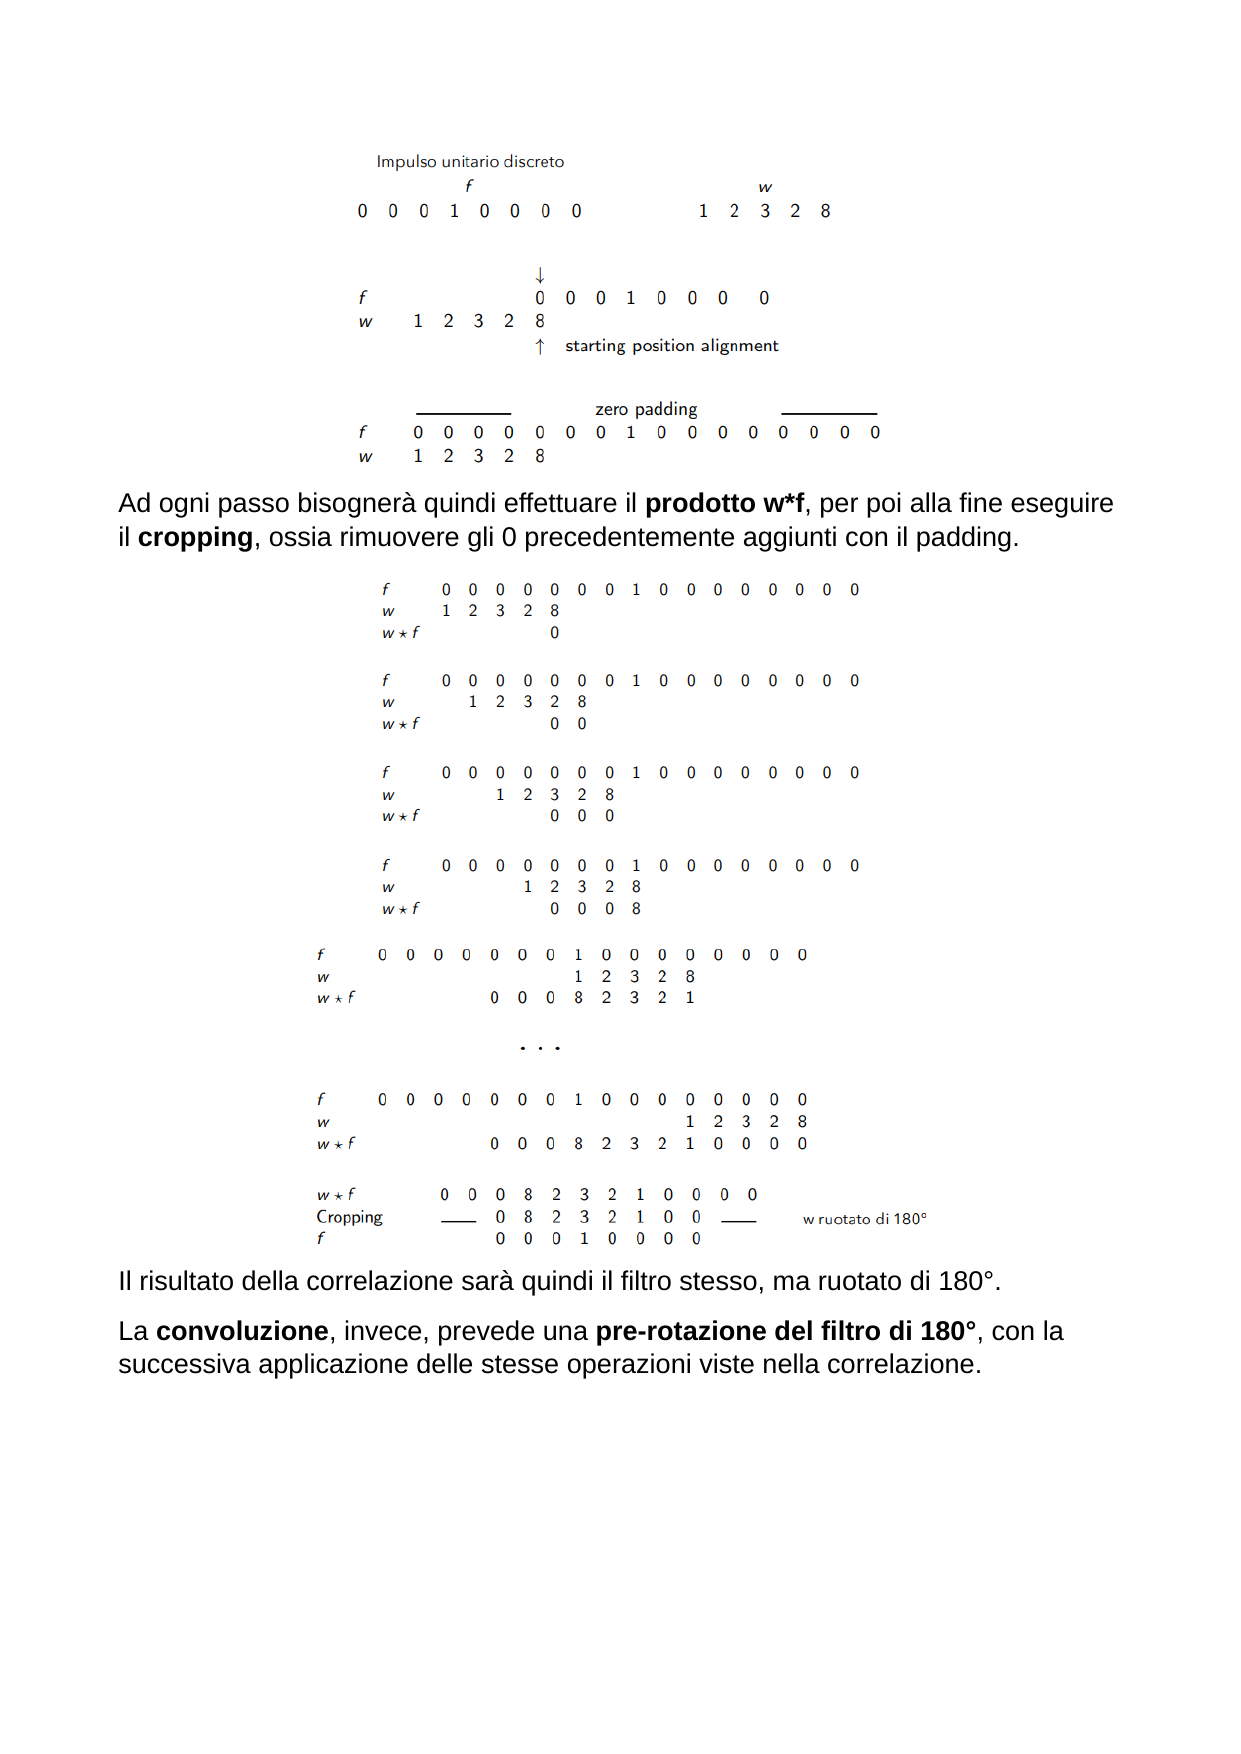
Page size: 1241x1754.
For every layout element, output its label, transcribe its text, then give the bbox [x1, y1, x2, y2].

text Ad ogni passo bisognerà quindi effettuare il prodotto w*f, per poi alla fine eseguire il cropping, ossia rimuovere gli 0 precedentemente aggiunti con il padding. [118, 487, 1122, 552]
picture [351, 147, 889, 469]
picture [313, 937, 927, 1247]
text Il risultato della correlazione sarà quindi il filtro stesso, ma ruotato di 180°. [118, 1265, 1122, 1296]
text La convoluzione, invece, prevede una pre-rotazione del filtro di 180°, con la successiva applicazione delle stesse operazioni viste nella correlazione. [118, 1315, 1122, 1379]
picture [372, 570, 868, 920]
